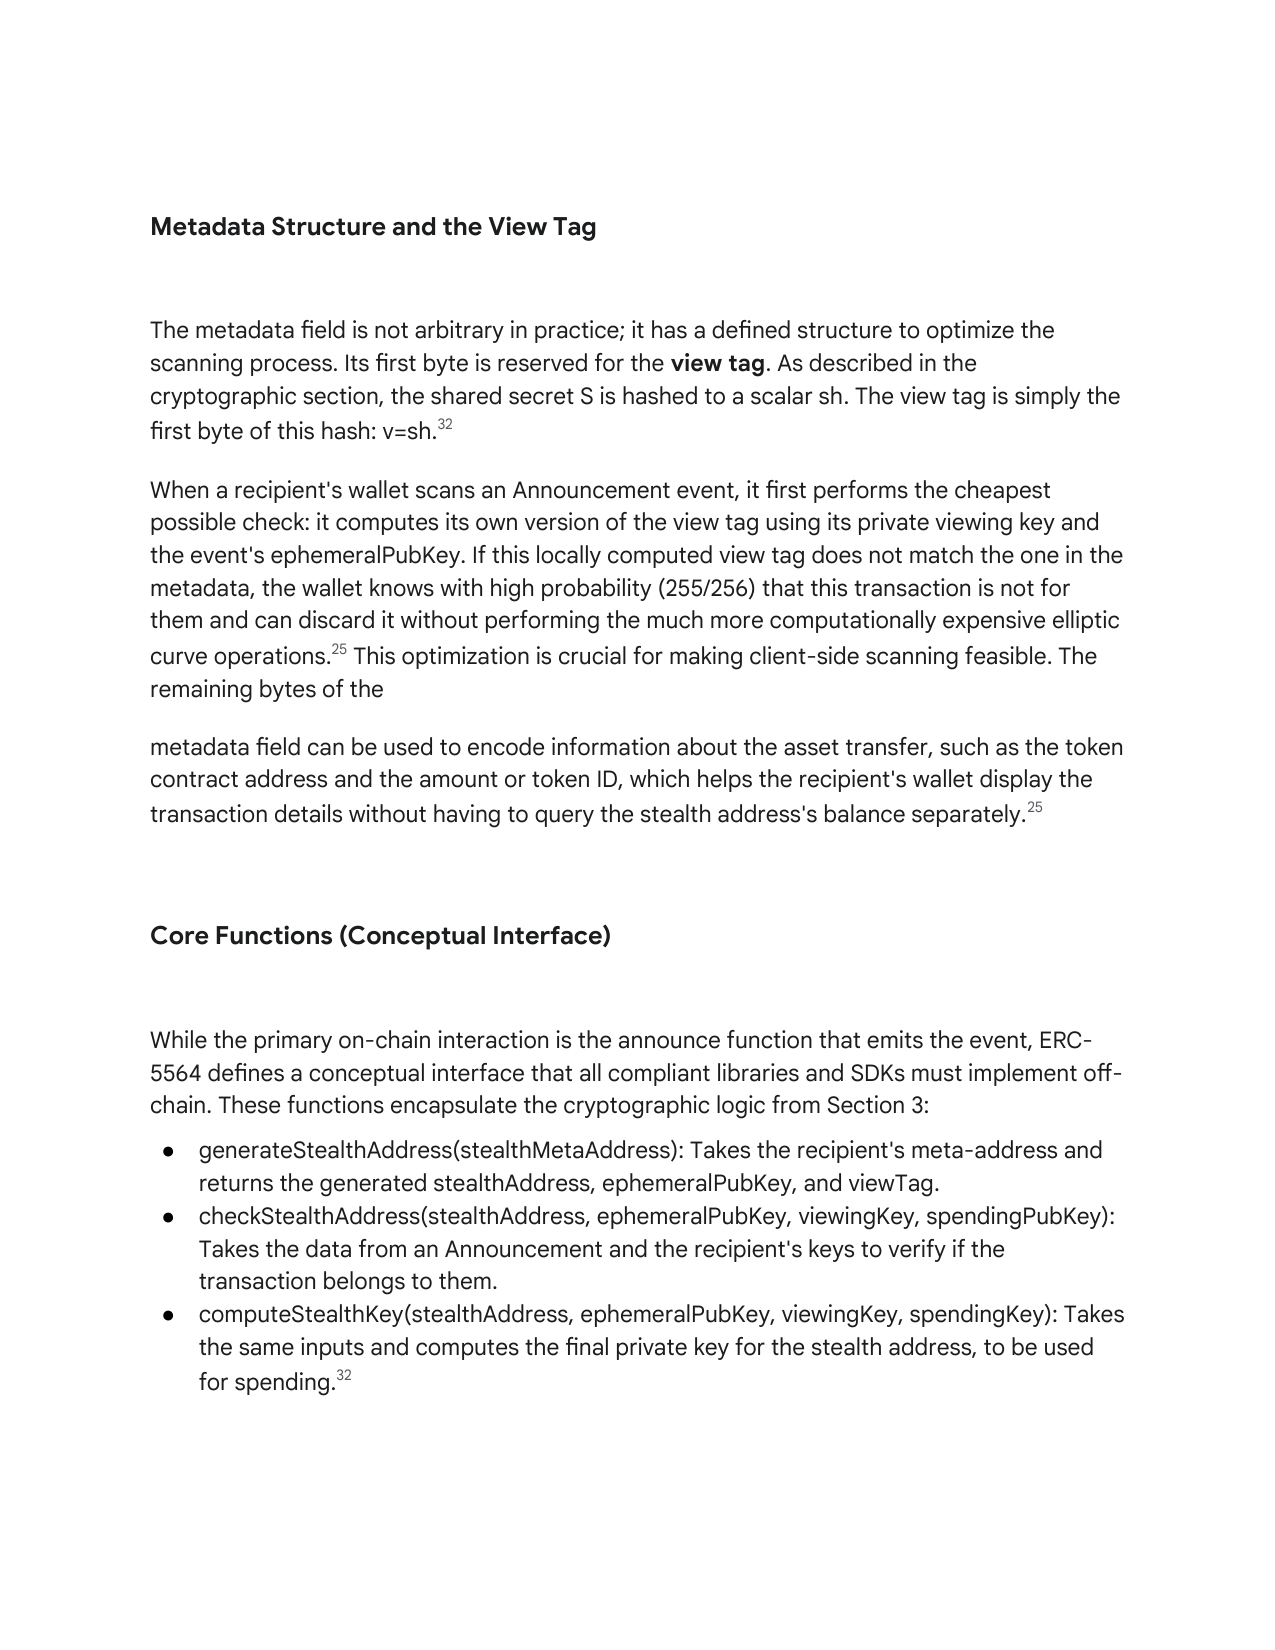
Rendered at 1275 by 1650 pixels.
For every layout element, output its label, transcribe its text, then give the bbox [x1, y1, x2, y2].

text While the primary on-chain interaction is the announce function that emits the event, ERC-5564 defines a conceptual interface that all compliant libraries and SDKs must implement off-chain. These functions encapsulate the cryptographic logic from Section 3: [150, 1026, 1125, 1120]
subtitle Metadata Structure and the View Tag [150, 211, 1125, 242]
text When a recipient's wallet scans an Announcement event, it first performs the cheapest possible check: it computes its own version of the view tag using its private viewing key and the event's ephemeralPubKey. If this locally computed view tag does not match the one in the metadata, the wallet knows with high probability (255/256) that this transaction is not for them and can discard it without performing the much more computationally expensive elliptic curve operations.25 This optimization is crucial for making client-side scanning feasible. The remaining bytes of the [150, 476, 1125, 704]
text metadata field can be used to encode information about the asset transfer, such as the token contract address and the amount or token ID, which helps the recipient's wallet display the transaction details without having to query the stealth address's balance separately.25 [150, 733, 1125, 830]
list computeStealthKey(stealthAddress, ephemeralPubKey, viewingKey, spendingKey): Takes the same inputs and computes the final private key for the stealth address, to be used for spending.32 [161, 1300, 1125, 1397]
list checkStealthAddress(stealthAddress, ephemeralPubKey, viewingKey, spendingPubKey): Takes the data from an Announcement and the recipient's keys to verify if the transaction belongs to them. [161, 1202, 1125, 1296]
text The metadata field is not arbitrary in practice; it has a defined structure to optimize the scanning process. Its first byte is reserved for the view tag. As described in the cryptographic section, the shared secret S is hashed to a scalar sh​. The view tag is simply the first byte of this hash: v=sh​.32 [150, 317, 1125, 447]
subtitle Core Functions (Conceptual Interface) [150, 920, 1125, 952]
list generateStealthAddress(stealthMetaAddress): Takes the recipient's meta-address and returns the generated stealthAddress, ephemeralPubKey, and viewTag. [161, 1137, 1125, 1198]
